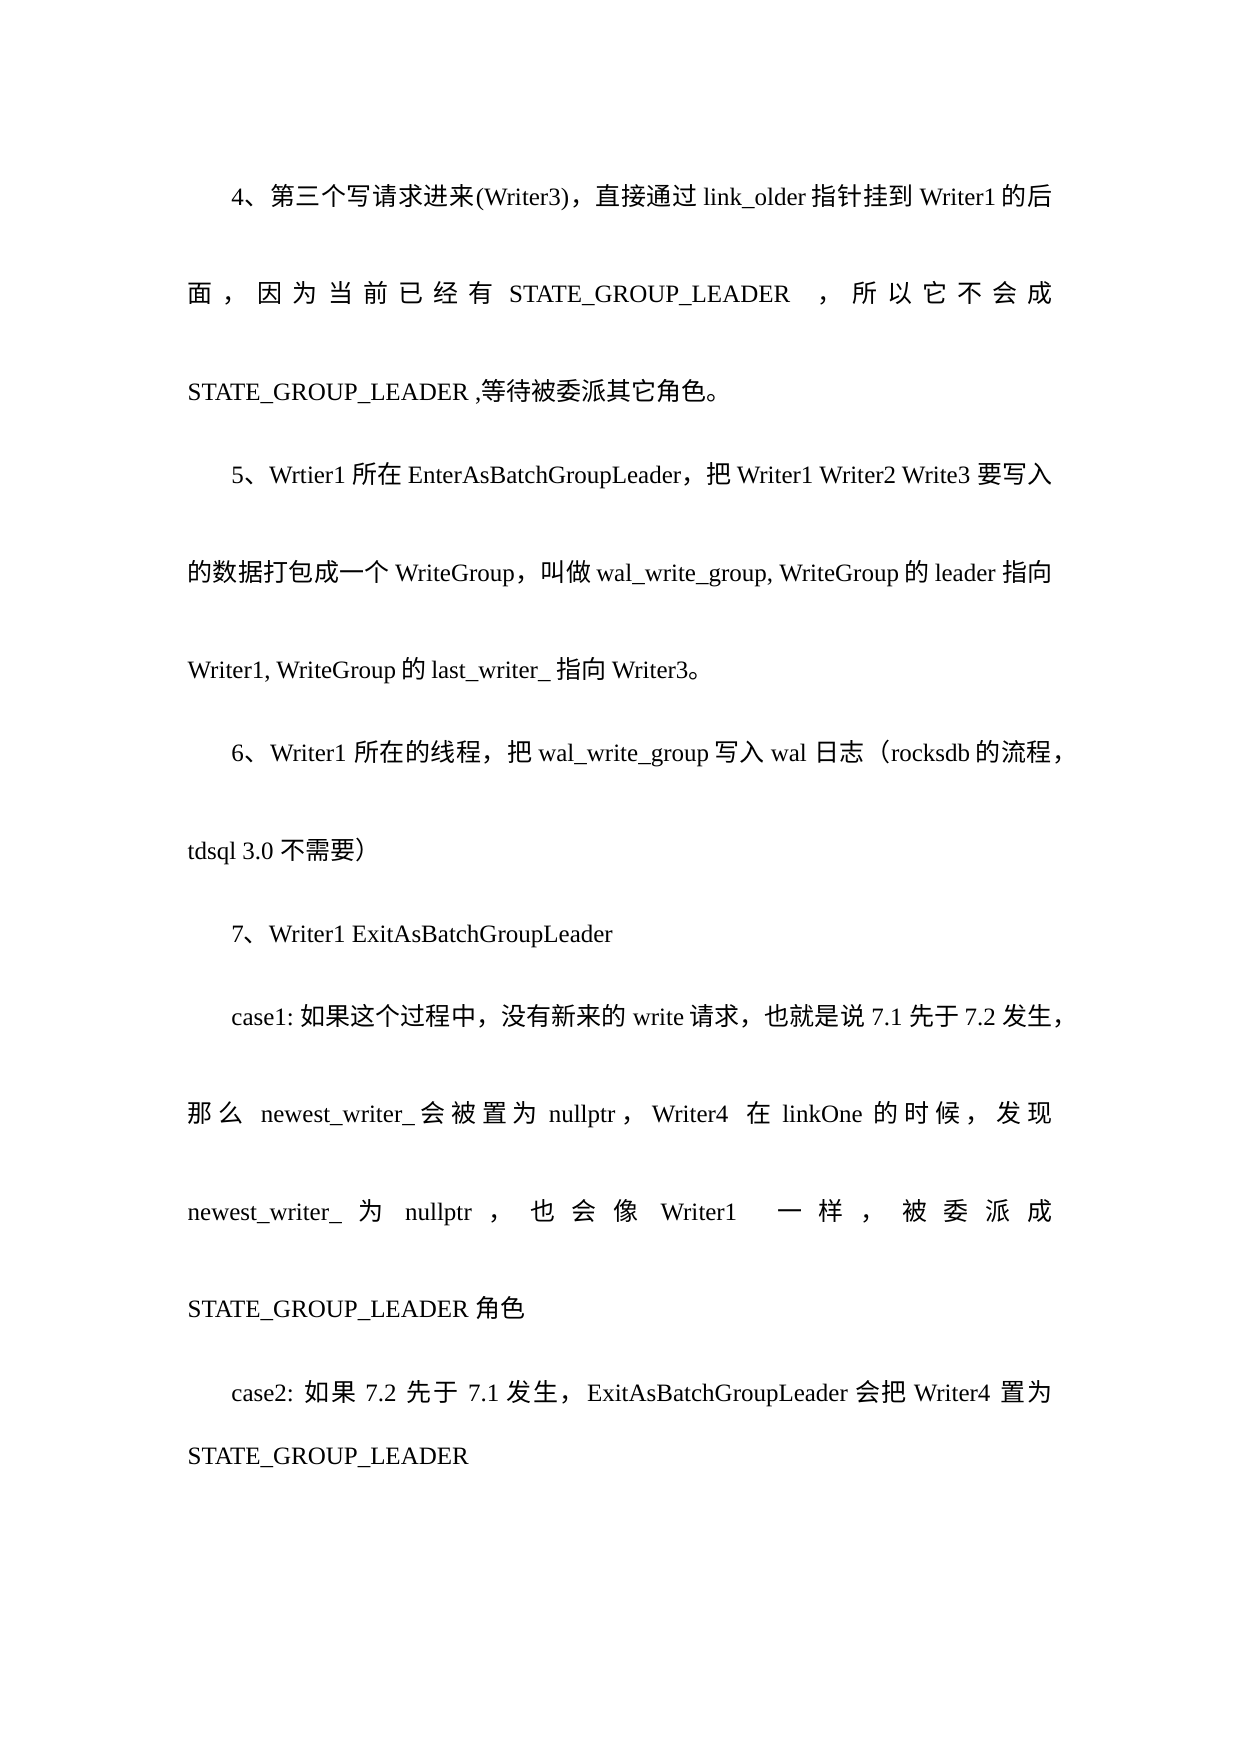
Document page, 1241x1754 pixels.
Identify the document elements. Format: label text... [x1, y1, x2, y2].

text case1: 如果这个过程中，没有新来的write请求，也就是说 7.1 先于7.2 发生，那么 newest_writer_会被置为nullptr，Writer4 在linkOne的时候，发现newest_writer_为nullptr，也会像Writer1 一样，被委派成 STATE_GROUP_LEADER 角色 [187, 982, 1053, 1339]
text 7、Writer1 ExitAsBatchGroupLeader [187, 899, 1053, 964]
text 6、Writer1 所在的线程，把wal_write_group写入wal 日志（rocksdb的流程，tdsql 3.0 不需要） [187, 718, 1053, 881]
text 5、Wrtier1 所在EnterAsBatchGroupLeader，把Writer1 Writer2 Write3 要写入的数据打包成一个WriteGroup，叫做wal_write_group, WriteGroup的leader 指向 Writer1, WriteGroup的last_writer_ 指向Writer3。 [187, 440, 1053, 700]
text case2: 如果 7.2 先于 7.1发生，ExitAsBatchGroupLeader会把Writer4 置为 STATE_GROUP_LEADER [187, 1358, 1053, 1471]
text 4、第三个写请求进来(Writer3)，直接通过link_older指针挂到Writer1的后面，因为当前已经有STATE_GROUP_LEADER ，所以它不会成STATE_GROUP_LEADER ,等待被委派其它角色。 [187, 162, 1053, 422]
